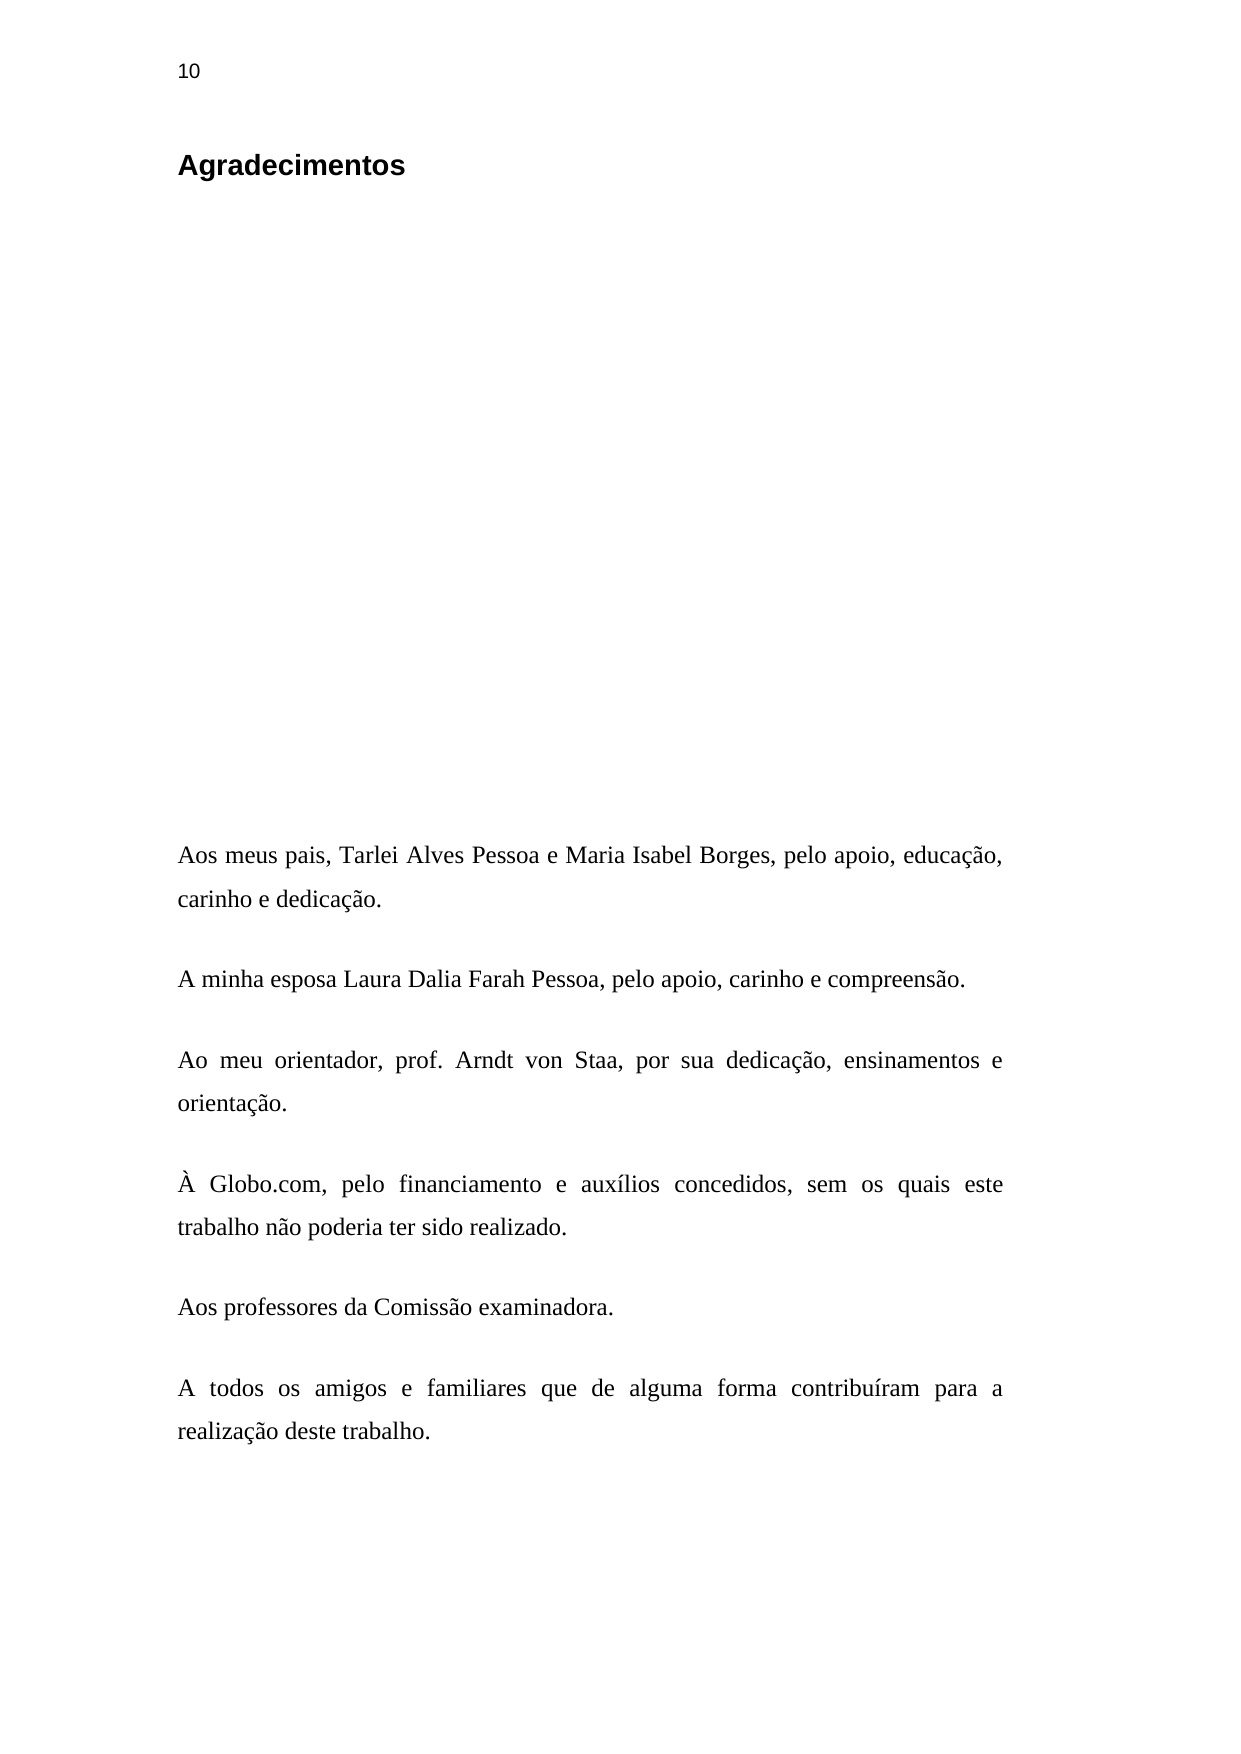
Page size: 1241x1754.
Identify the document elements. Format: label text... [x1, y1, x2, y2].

table_header Agradecimentos [170, 148, 1011, 181]
table_cell Aos meus pais, Tarlei Alves Pessoa e Maria Isabel Borges, pelo apoio, educação, carinho e dedicação. A minha esposa Laura Dalia Farah Pessoa, pelo apoio, carinho e compreensão. Ao meu orientador, prof. Arndt von Staa, por sua dedicação, ensinamentos e orientação. À Globo.com, pelo financiamento e auxílios concedidos, sem os quais este trabalho não poderia ter sido realizado. Aos professores da Comissão examinadora. A todos os amigos e familiares que de alguma forma contribuíram para a realização deste trabalho. [170, 181, 1011, 1540]
